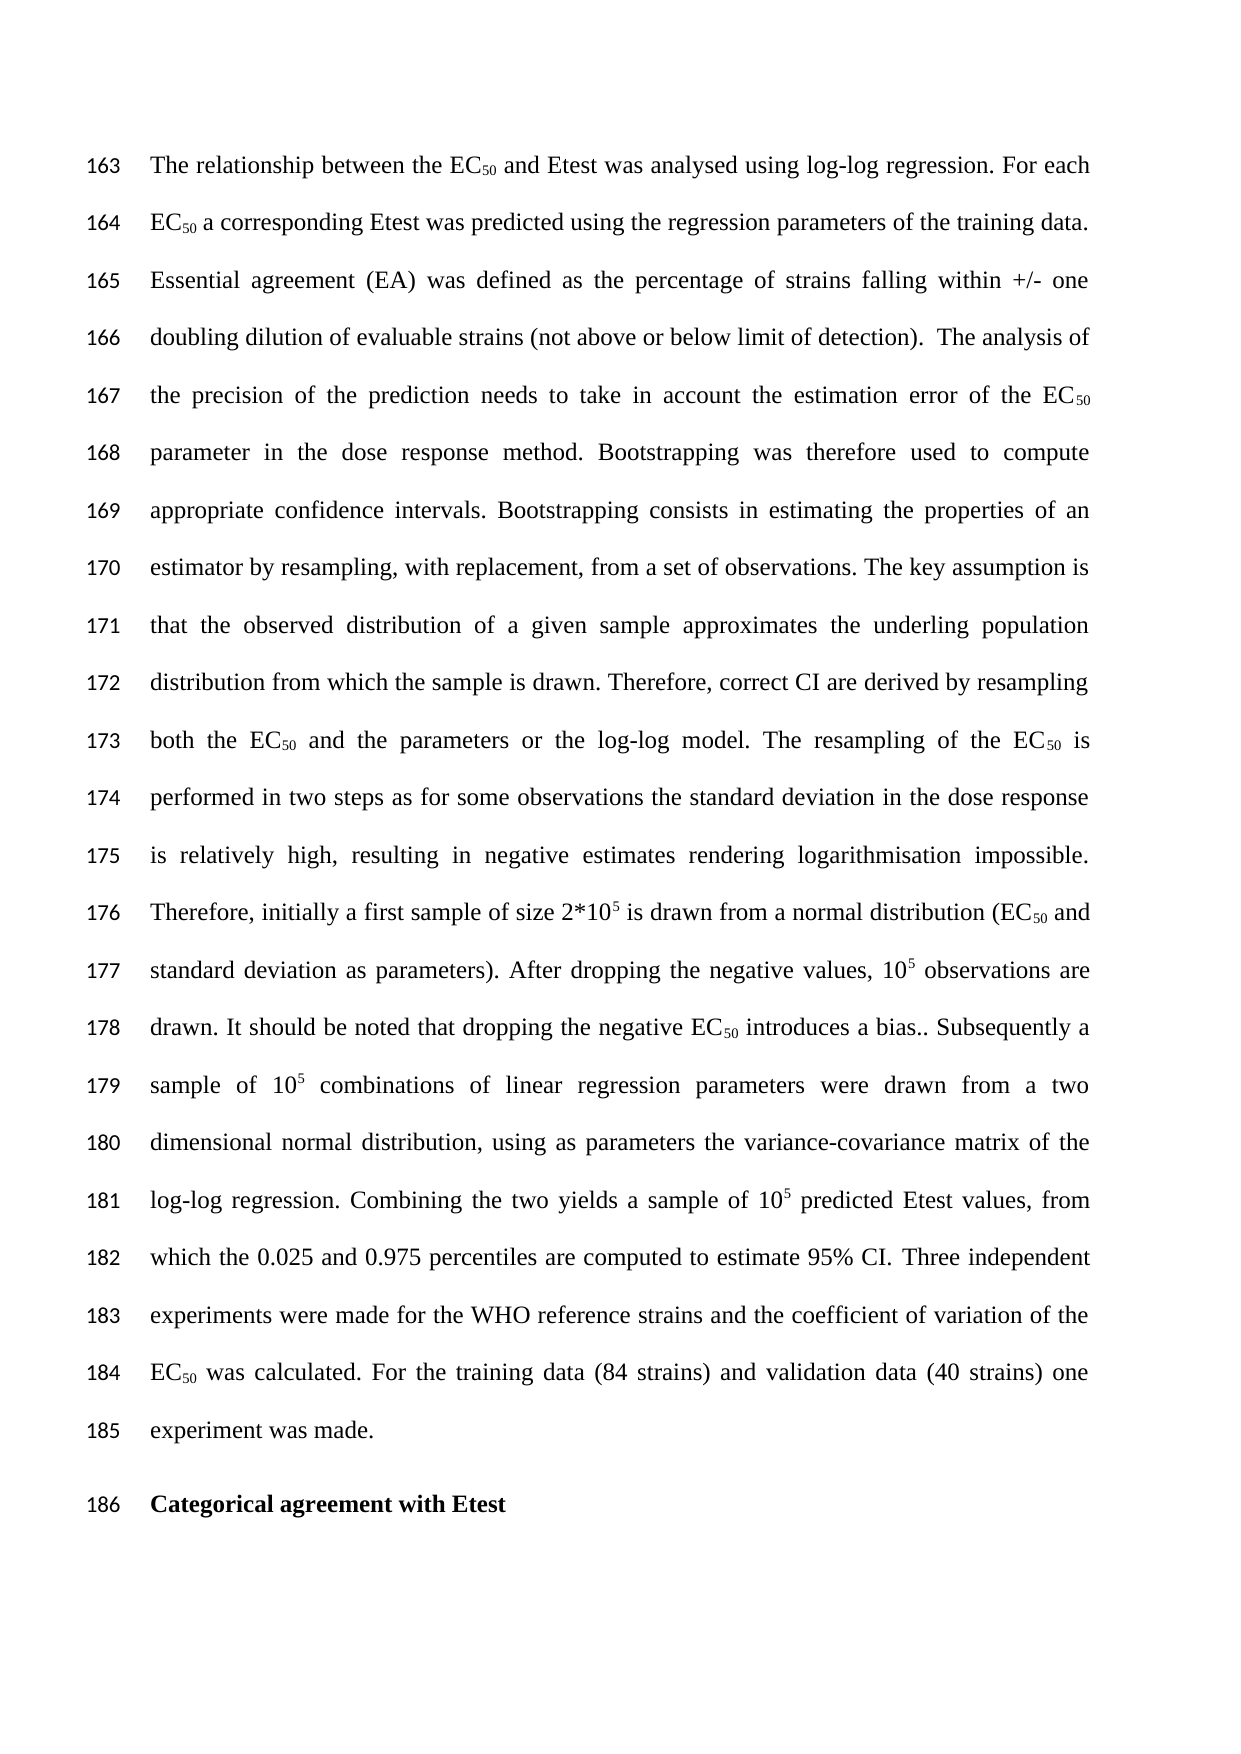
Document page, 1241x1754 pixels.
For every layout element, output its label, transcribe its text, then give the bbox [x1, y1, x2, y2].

text Categorical agreement with Etest [150, 1489, 1090, 1518]
text The relationship between the EC50 and Etest was analysed using log-log regression. For each EC50 a corresponding Etest was predicted using the regression parameters of the training data. Essential agreement (EA) was defined as the percentage of strains falling within +/- one doubling dilution of evaluable strains (not above or below limit of detection). The analysis of the precision of the prediction needs to take in account the estimation error of the EC50 parameter in the dose response method. Bootstrapping was therefore used to compute appropriate confidence intervals. Bootstrapping consists in estimating the properties of an estimator by resampling, with replacement, from a set of observations. The key assumption is that the observed distribution of a given sample approximates the underling population distribution from which the sample is drawn. Therefore, correct CI are derived by resampling both the EC50 and the parameters or the log-log model. The resampling of the EC50 is performed in two steps as for some observations the standard deviation in the dose response is relatively high, resulting in negative estimates rendering logarithmisation impossible. Therefore, initially a first sample of size 2*105 is drawn from a normal distribution (EC50 and standard deviation as parameters). After dropping the negative values, 105 observations are drawn. It should be noted that dropping the negative EC50 introduces a bias.. Subsequently a sample of 105 combinations of linear regression parameters were drawn from a two dimensional normal distribution, using as parameters the variance-covariance matrix of the log-log regression. Combining the two yields a sample of 105 predicted Etest values, from which the 0.025 and 0.975 percentiles are computed to estimate 95% CI. Three independent experiments were made for the WHO reference strains and the coefficient of variation of the EC50 was calculated. For the training data (84 strains) and validation data (40 strains) one experiment was made. [150, 150, 1090, 1444]
